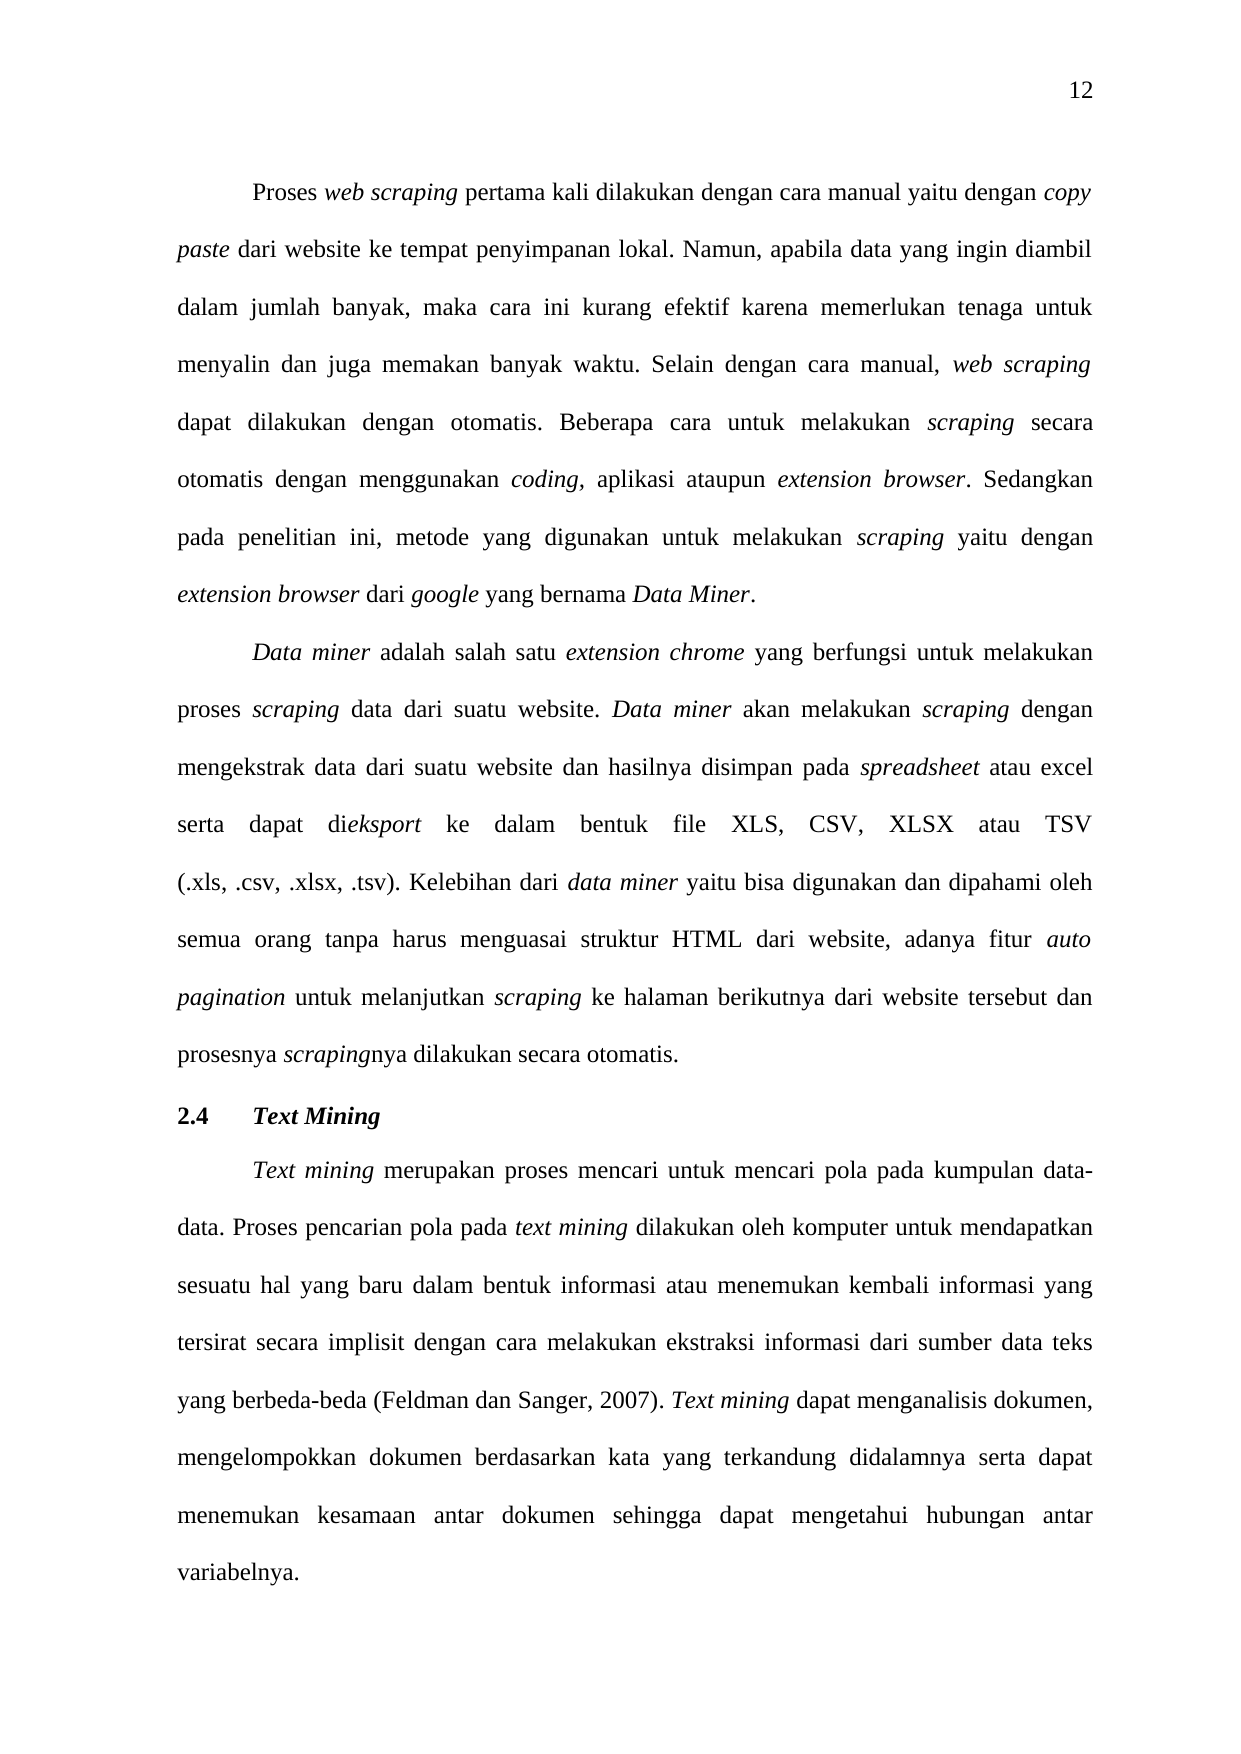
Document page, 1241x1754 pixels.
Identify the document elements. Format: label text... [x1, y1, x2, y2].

text Data miner adalah salah satu extension chrome yang berfungsi untuk melakukan proses scraping data dari suatu website. Data miner akan melakukan scraping dengan mengekstrak data dari suatu website dan hasilnya disimpan pada spreadsheet atau excel serta dapat dieksport ke dalam bentuk file XLS, CSV, XLSX atau TSV (.xls, .csv, .xlsx, .tsv). Kelebihan dari data miner yaitu bisa digunakan dan dipahami oleh semua orang tanpa harus menguasai struktur HTML dari website, adanya fitur auto pagination untuk melanjutkan scraping ke halaman berikutnya dari website tersebut dan prosesnya scrapingnya dilakukan secara otomatis. [177, 637, 1093, 1068]
text Proses web scraping pertama kali dilakukan dengan cara manual yaitu dengan copy paste dari website ke tempat penyimpanan lokal. Namun, apabila data yang ingin diambil dalam jumlah banyak, maka cara ini kurang efektif karena memerlukan tenaga untuk menyalin dan juga memakan banyak waktu. Selain dengan cara manual, web scraping dapat dilakukan dengan otomatis. Beberapa cara untuk melakukan scraping secara otomatis dengan menggunakan coding, aplikasi ataupun extension browser. Sedangkan pada penelitian ini, metode yang digunakan untuk melakukan scraping yaitu dengan extension browser dari google yang bernama Data Miner. [177, 177, 1093, 608]
list Text mining merupakan proses mencari untuk mencari pola pada kumpulan data-data. Proses pencarian pola pada text mining dilakukan oleh komputer untuk mendapatkan sesuatu hal yang baru dalam bentuk informasi atau menemukan kembali informasi yang tersirat secara implisit dengan cara melakukan ekstraksi informasi dari sumber data teks yang berbeda-beda (Feldman dan Sanger, 2007). Text mining dapat menganalisis dokumen, mengelompokkan dokumen berdasarkan kata yang terkandung didalamnya serta dapat menemukan kesamaan antar dokumen sehingga dapat mengetahui hubungan antar variabelnya. [177, 1155, 1093, 1586]
subtitle 2.4 Text Mining [177, 1101, 1093, 1130]
